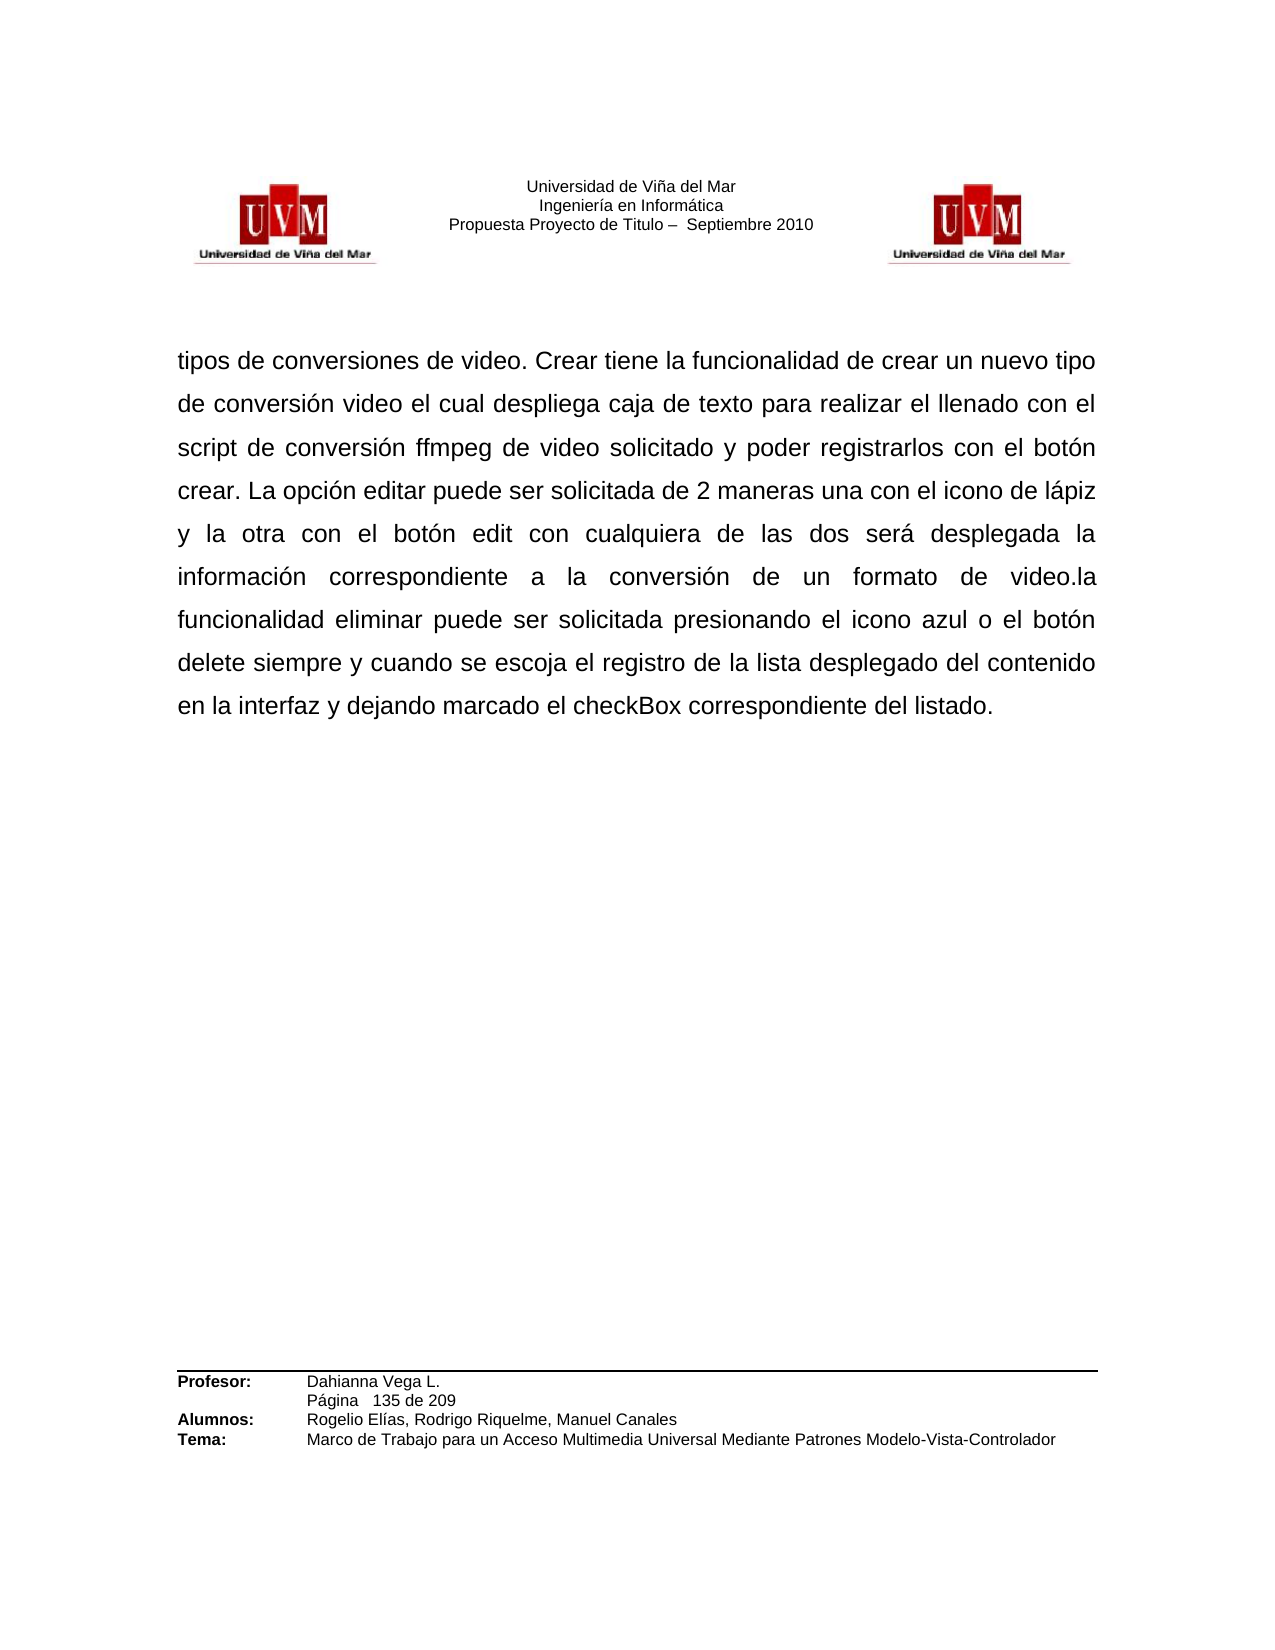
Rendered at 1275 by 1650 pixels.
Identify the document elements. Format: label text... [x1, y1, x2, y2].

picture [871, 176, 1084, 267]
picture [177, 176, 390, 267]
